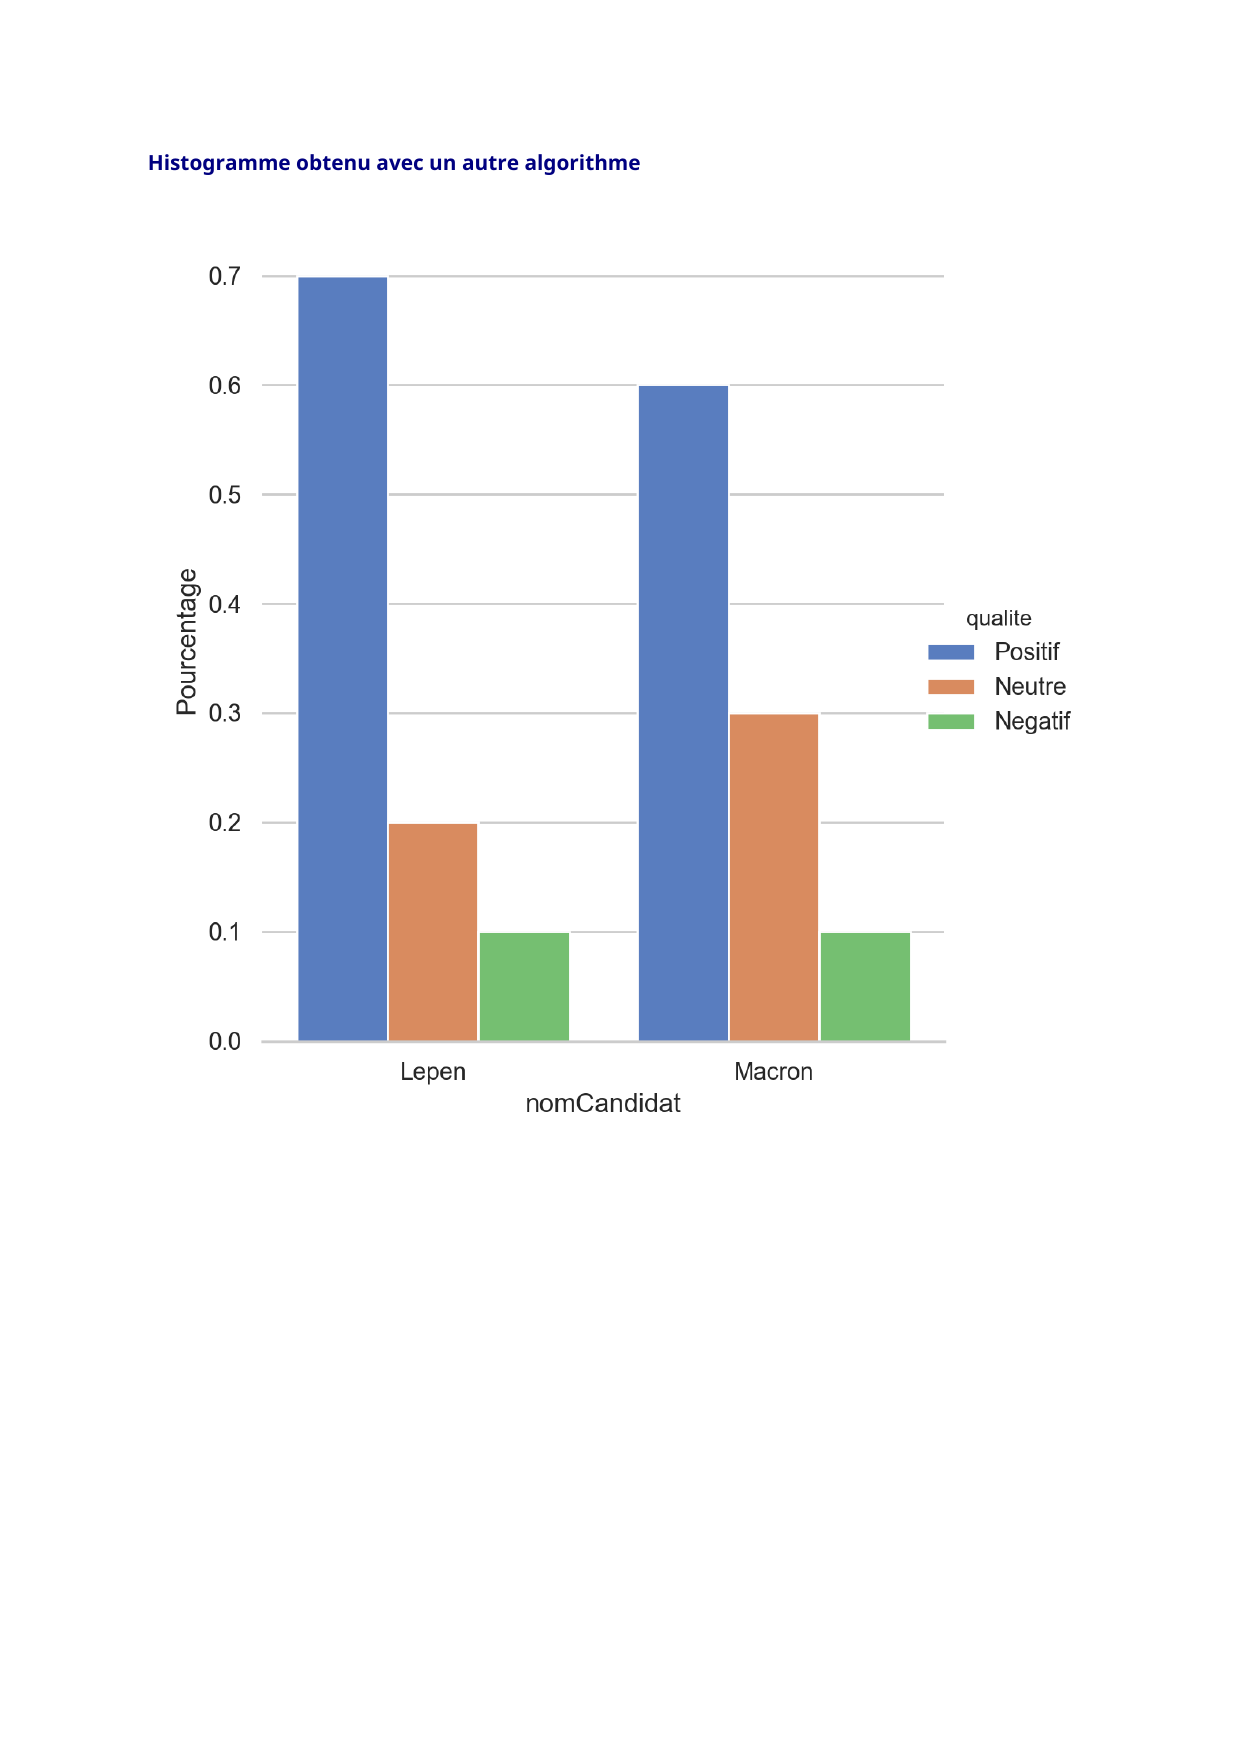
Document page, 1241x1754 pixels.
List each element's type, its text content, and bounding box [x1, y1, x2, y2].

text Histogramme obtenu avec un autre algorithme [148, 148, 1093, 176]
picture [147, 201, 1092, 1144]
